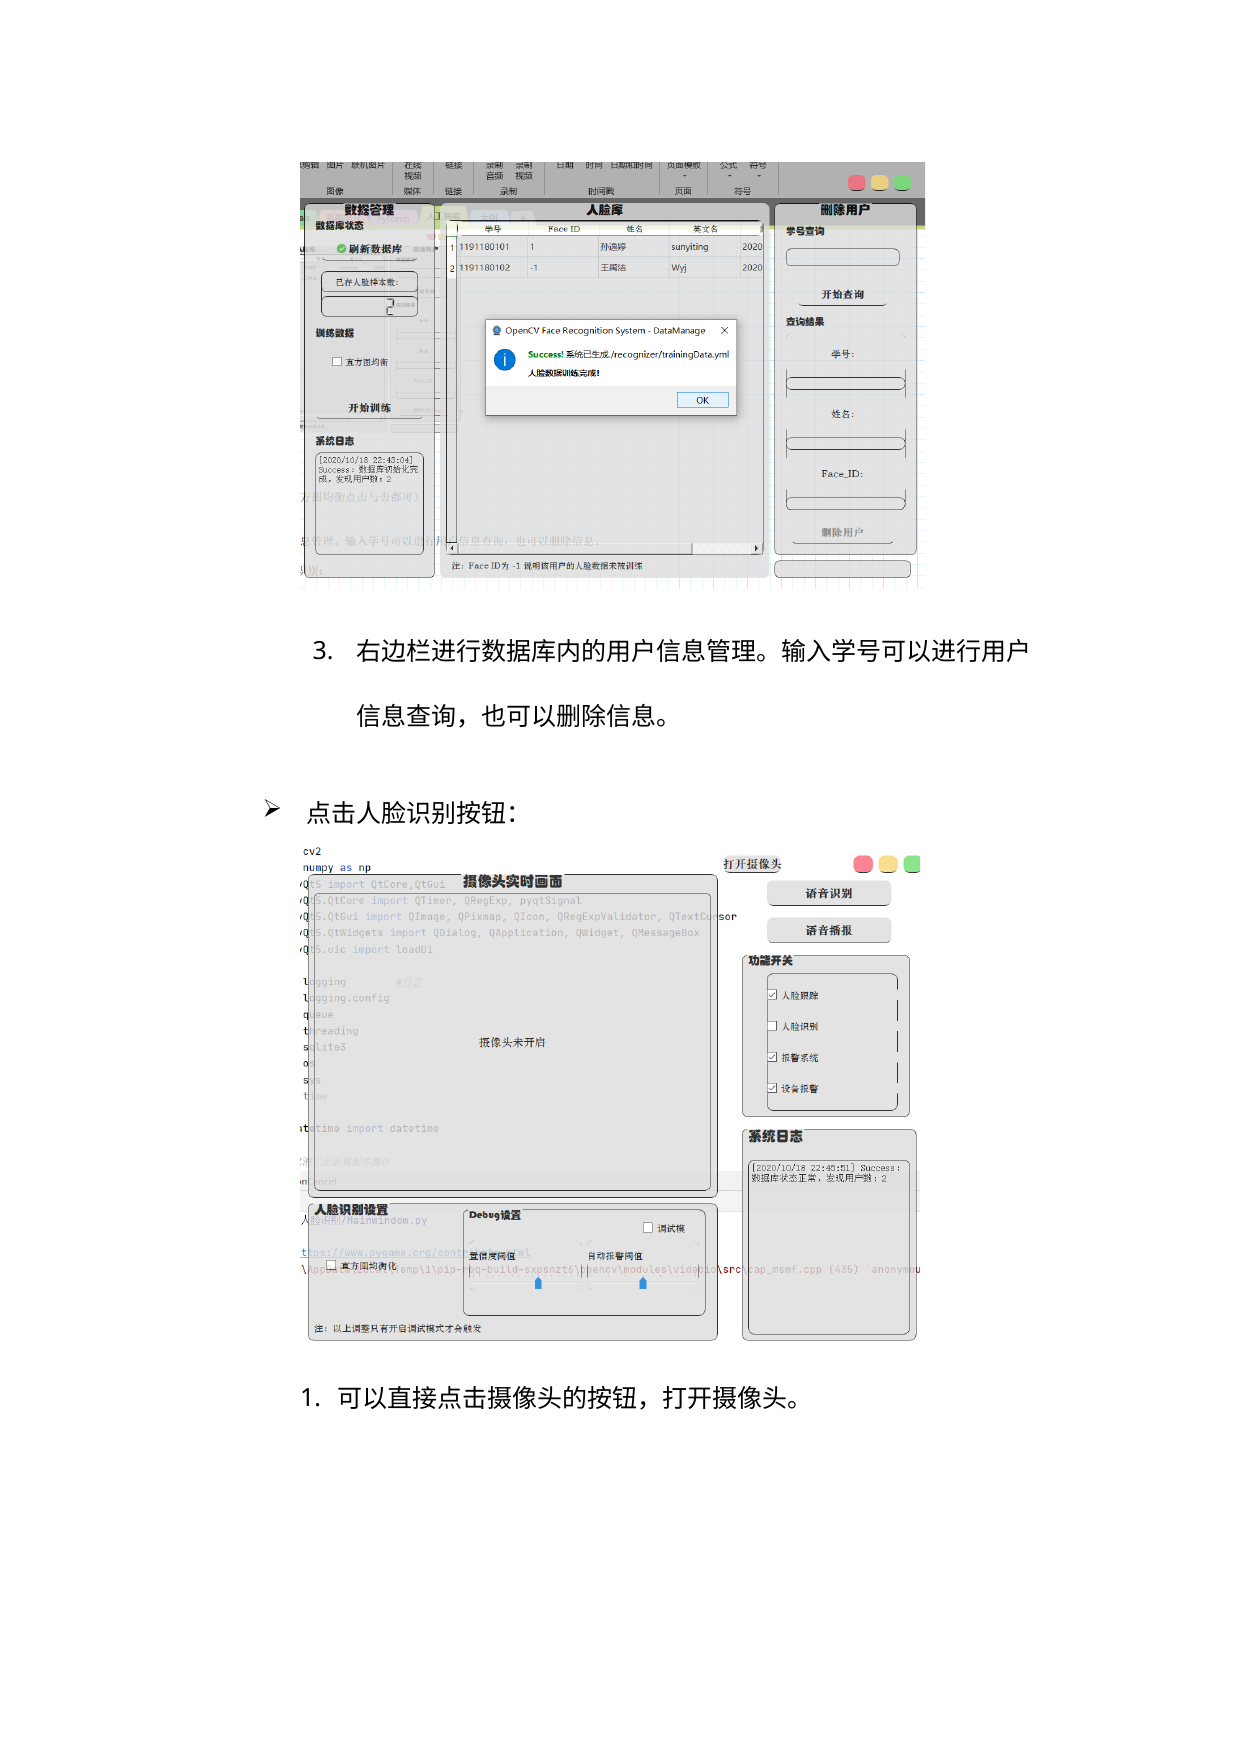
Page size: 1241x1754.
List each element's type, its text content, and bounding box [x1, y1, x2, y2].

list 点击人脸识别按钮： [262, 779, 1053, 844]
list 可以直接点击摄像头的按钮，打开摄像头。 [300, 1364, 1053, 1429]
picture [300, 844, 921, 1344]
list 右边栏进行数据库内的用户信息管理。输入学号可以进行用户信息查询，也可以删除信息。 [312, 617, 1053, 747]
picture [300, 162, 926, 589]
